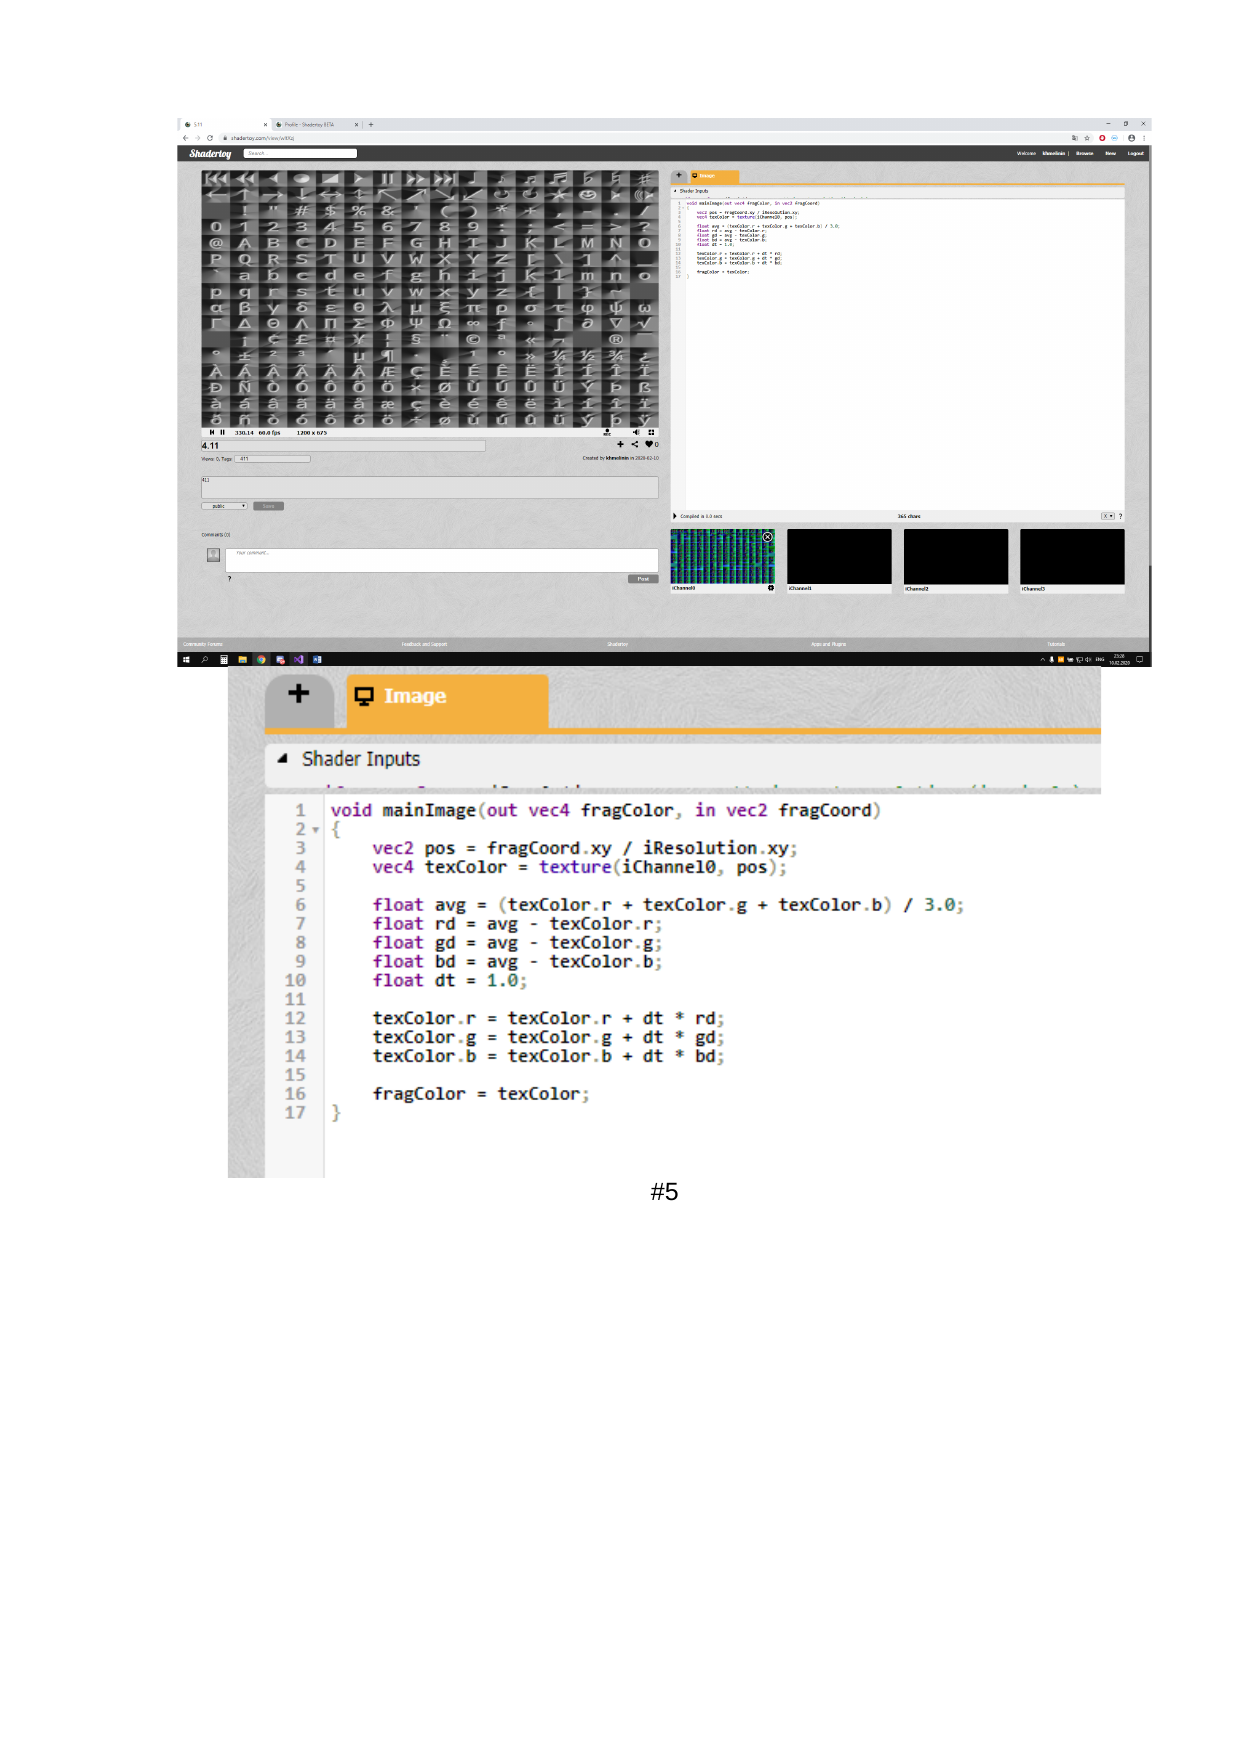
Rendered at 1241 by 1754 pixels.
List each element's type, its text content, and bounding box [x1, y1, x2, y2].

text #5 [177, 1177, 1152, 1206]
picture [177, 118, 1152, 1178]
